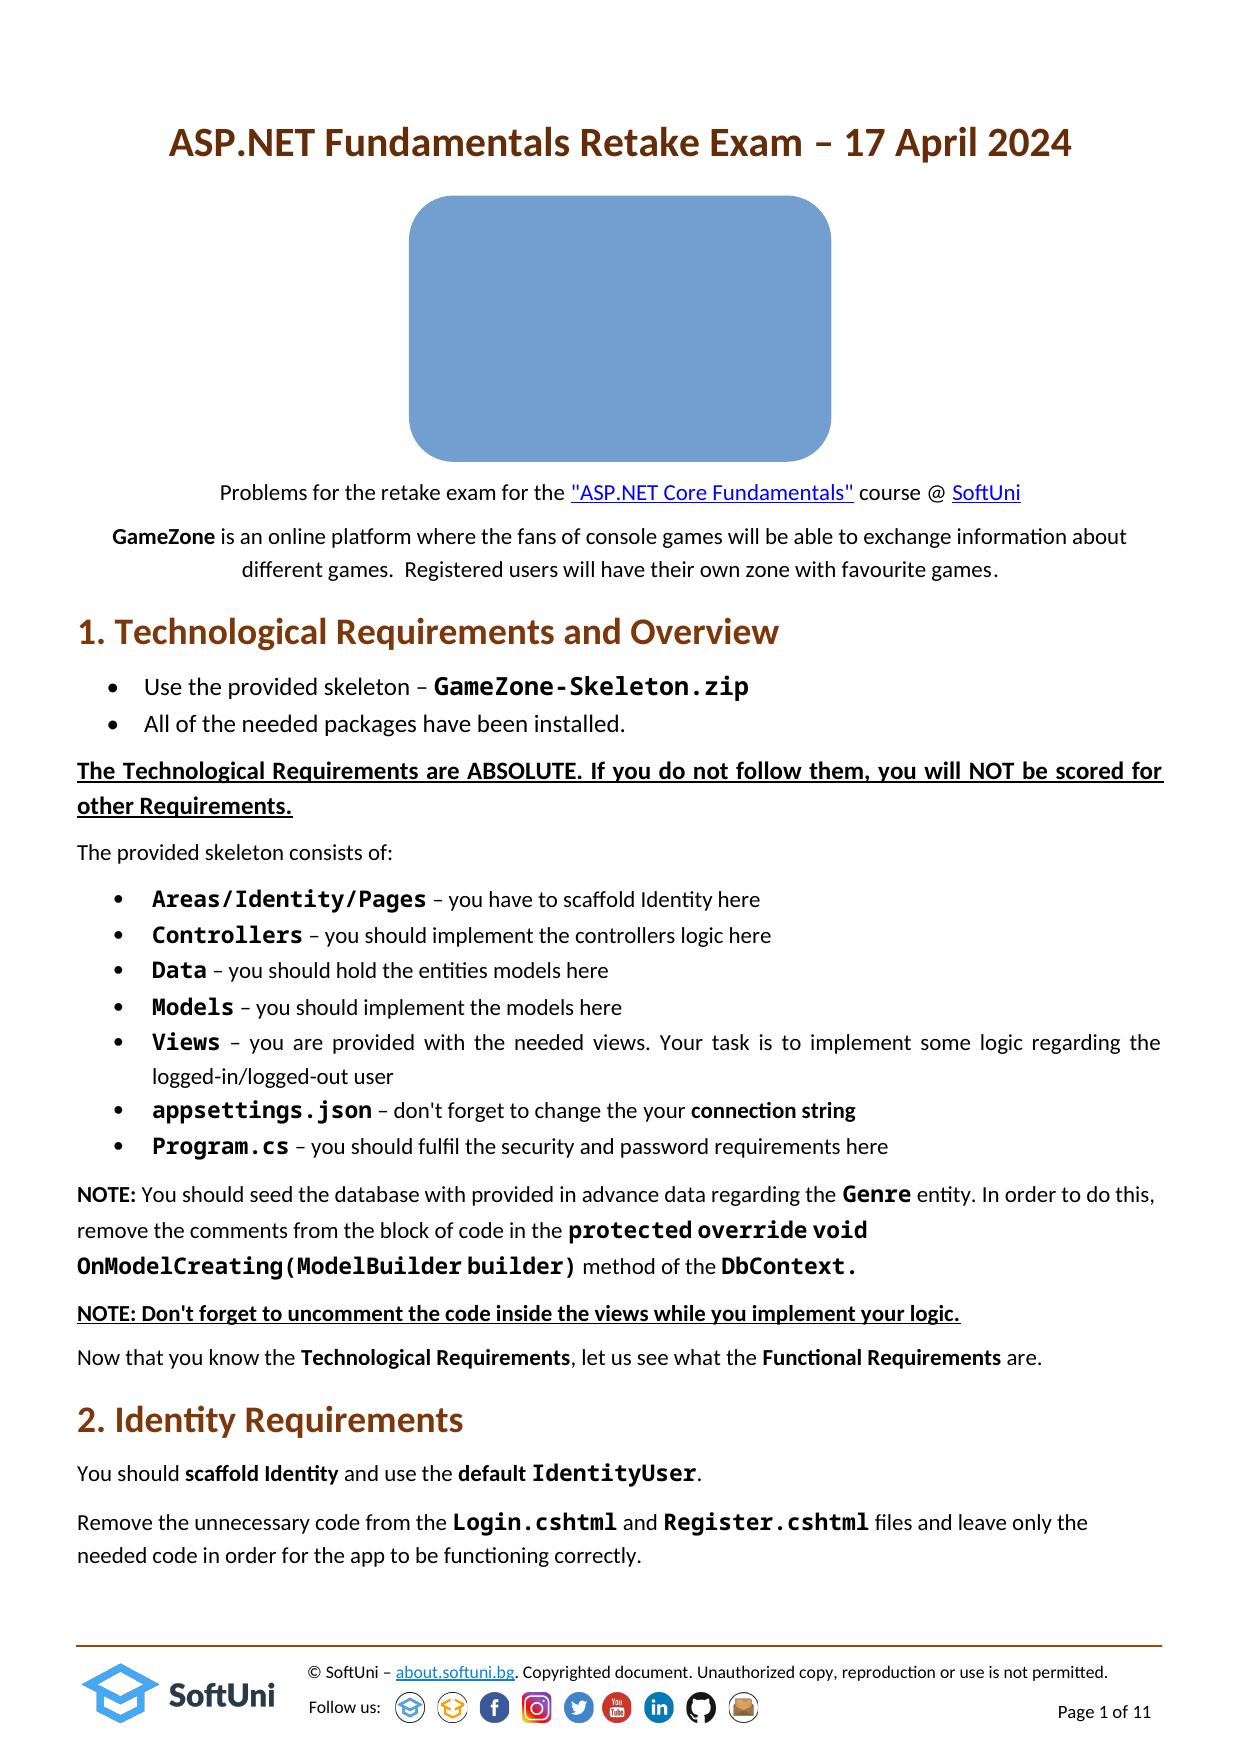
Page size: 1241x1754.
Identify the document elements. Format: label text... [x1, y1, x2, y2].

text Problems for the retake exam for the "ASP.NET Core Fundamentals" course @ SoftUni [77, 478, 1163, 506]
picture [728, 1692, 759, 1723]
picture [686, 1692, 716, 1723]
picture [437, 1692, 468, 1723]
picture [564, 1692, 594, 1723]
text The Technological Requirements are ABSOLUTE. If you do not follow them, you will NOT be scored for other Requirements. [77, 783, 1163, 821]
picture [665, 1692, 674, 1701]
picture [395, 1692, 425, 1723]
list Views – you are provided with the needed views. Your task is to implement some logic regarding the logged-in/logged-out user [114, 1026, 1163, 1090]
text NOTE: Don't forget to uncomment the code inside the views while you implement your logic. [77, 1299, 1163, 1327]
list Controllers – you should implement the controllers logic here [114, 918, 1163, 950]
list All of the needed packages have been installed. [106, 708, 1163, 738]
text The Technological Requirements are ABSOLUTE. If you do not follow them, you will NOT be scored for other Requirements. [77, 755, 1163, 781]
picture [75, 1658, 281, 1729]
text You should scaffold Identity and use the default IdentityUser. [77, 1457, 1163, 1489]
picture [522, 1692, 552, 1723]
subtitle ASP.NET Fundamentals Retake Exam – 17 April 2024 [77, 116, 1163, 167]
list Areas/Identity/Pages – you have to scaffold Identity here [114, 883, 1163, 914]
text The provided skeleton consists of: [77, 838, 1163, 866]
picture [644, 1714, 653, 1723]
picture [602, 1692, 632, 1723]
picture [658, 1705, 667, 1714]
list Models – you should implement the models here [114, 990, 1163, 1022]
list Data – you should hold the entities models here [114, 954, 1163, 986]
text GameZone is an online platform where the fans of console games will be able to exchange information about different games. Registered users will have their own zone with favourite games. [77, 522, 1163, 583]
list Use the provided skeleton – GameZone-Skeleton.zip [106, 669, 1163, 703]
picture [479, 1692, 510, 1723]
text Now that you know the Technological Requirements, let us see what the Functional Requirements are. [77, 1343, 1163, 1371]
list appsettings.json – don't forget to change the your connection string [114, 1094, 1163, 1125]
picture [644, 1692, 653, 1701]
picture [665, 1714, 674, 1723]
subtitle Technological Requirements and Overview [77, 608, 1163, 653]
list Program.cs – you should fulfil the security and password requirements here [114, 1130, 1163, 1161]
text Remove the unnecessary code from the Login.cshtml and Register.cshtml files and leave only the needed code in order for the app to be functioning correctly. [77, 1506, 1163, 1569]
subtitle Identity Requirements [77, 1396, 1163, 1442]
text NOTE: You should seed the database with provided in advance data regarding the Genre entity. In order to do this, remove the comments from the block of code in the protected override void OnModelCreating(ModelBuilder builder) method of the DbContext. [77, 1178, 1163, 1281]
